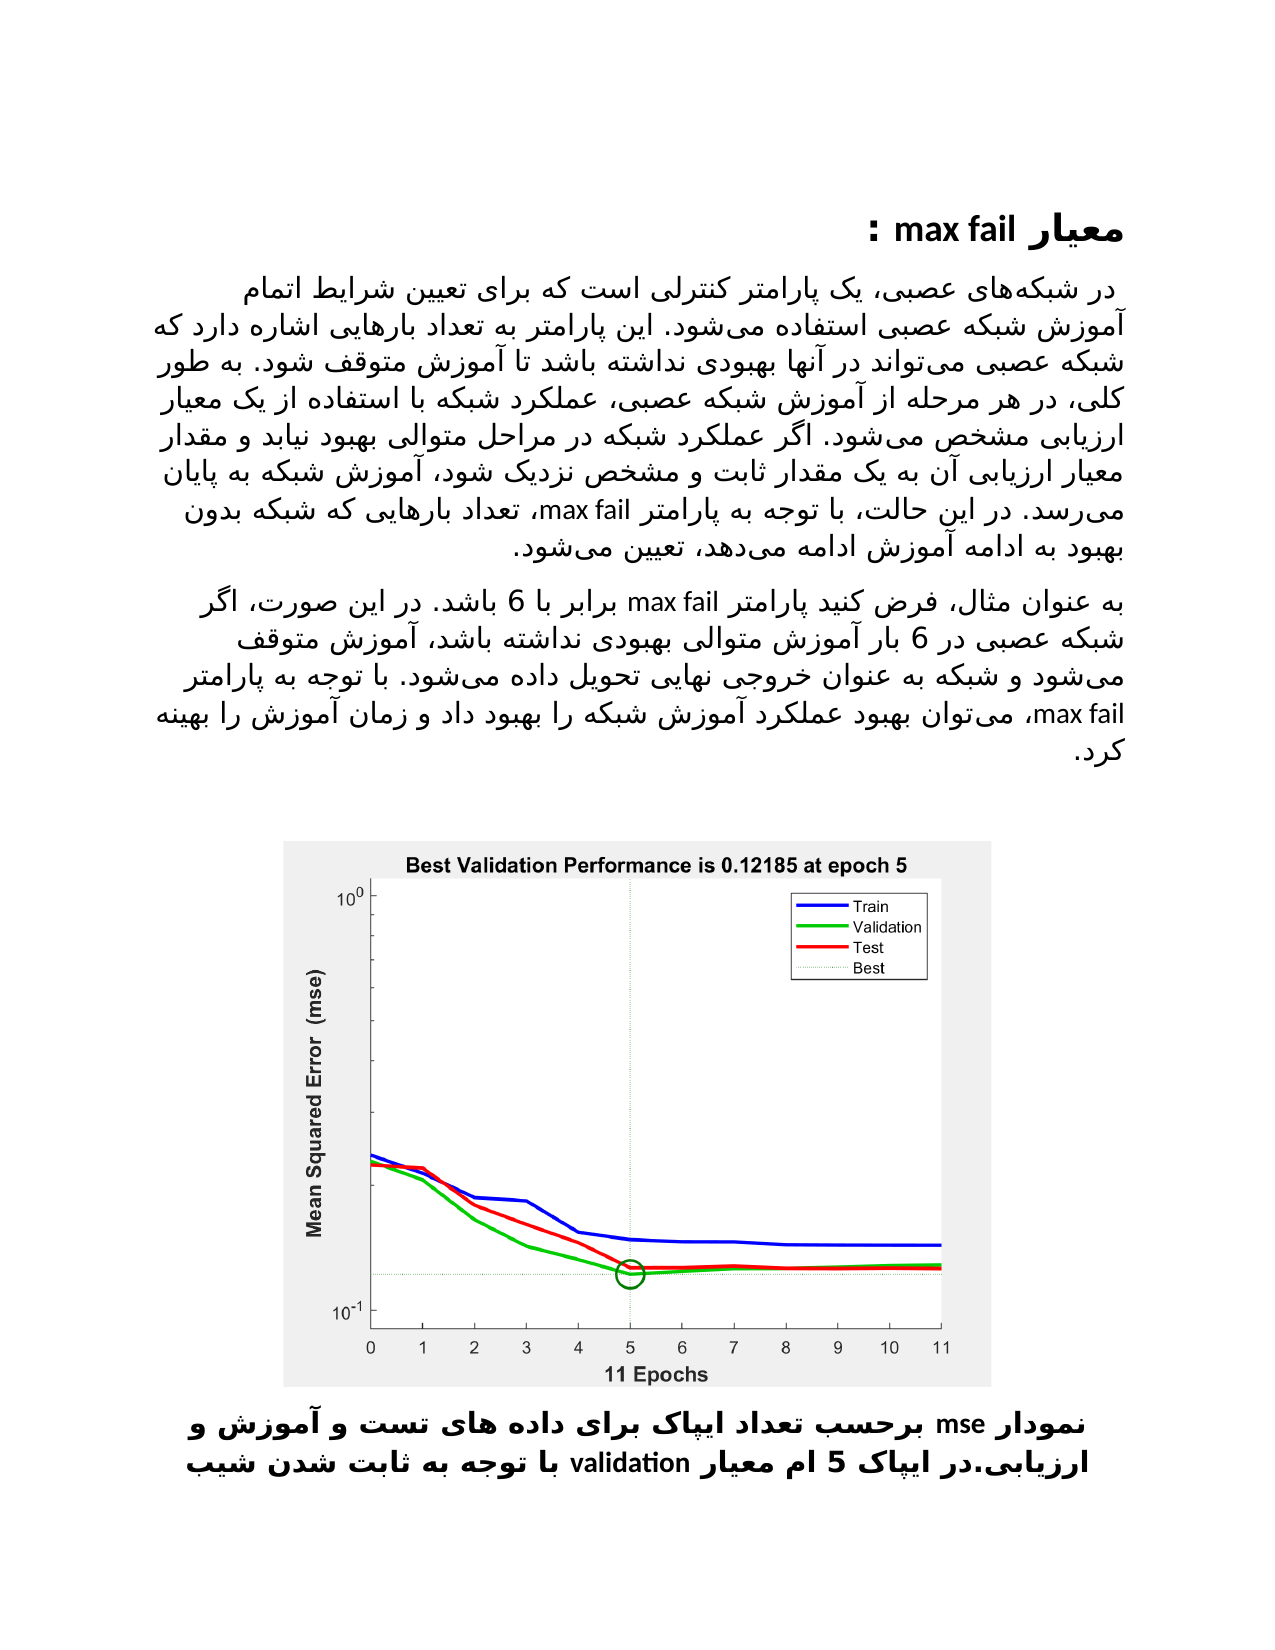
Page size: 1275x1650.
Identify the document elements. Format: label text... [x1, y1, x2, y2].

text در شبکه‌های عصبی، یک پارامتر کنترلی است که برای تعیین شرایط اتمام آموزش شبکه عصبی استفاده می‌شود. این پارامتر به تعداد بارهایی اشاره دارد که شبکه عصبی می‌تواند در آنها بهبودی نداشته باشد تا آموزش متوقف شود. به طور کلی، در هر مرحله از آموزش شبکه عصبی، عملکرد شبکه با استفاده از یک معیار ارزیابی مشخص می‌شود. اگر عملکرد شبکه در مراحل متوالی بهبود نیابد و مقدار معیار ارزیابی آن به یک مقدار ثابت و مشخص نزدیک شود، آموزش شبکه به پایان می‌رسد. در این حالت، با توجه به پارامتر max fail، تعداد بارهایی که شبکه بدون بهبود به ادامه آموزش ادامه می‌دهد، تعیین می‌شود. [150, 271, 1125, 563]
picture [283, 841, 992, 1387]
text معیار max fail : [150, 205, 1125, 251]
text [150, 1405, 1125, 1479]
text به عنوان مثال، فرض کنید پارامتر max fail برابر با 6 باشد. در این صورت، اگر شبکه عصبی در 6 بار آموزش متوالی بهبودی نداشته باشد، آموزش متوقف می‌شود و شبکه به عنوان خروجی نهایی تحویل داده می‌شود. با توجه به پارامتر max fail، می‌توان بهبود عملکرد آموزش شبکه را بهبود داد و زمان آموزش را بهینه کرد. [150, 583, 1125, 767]
